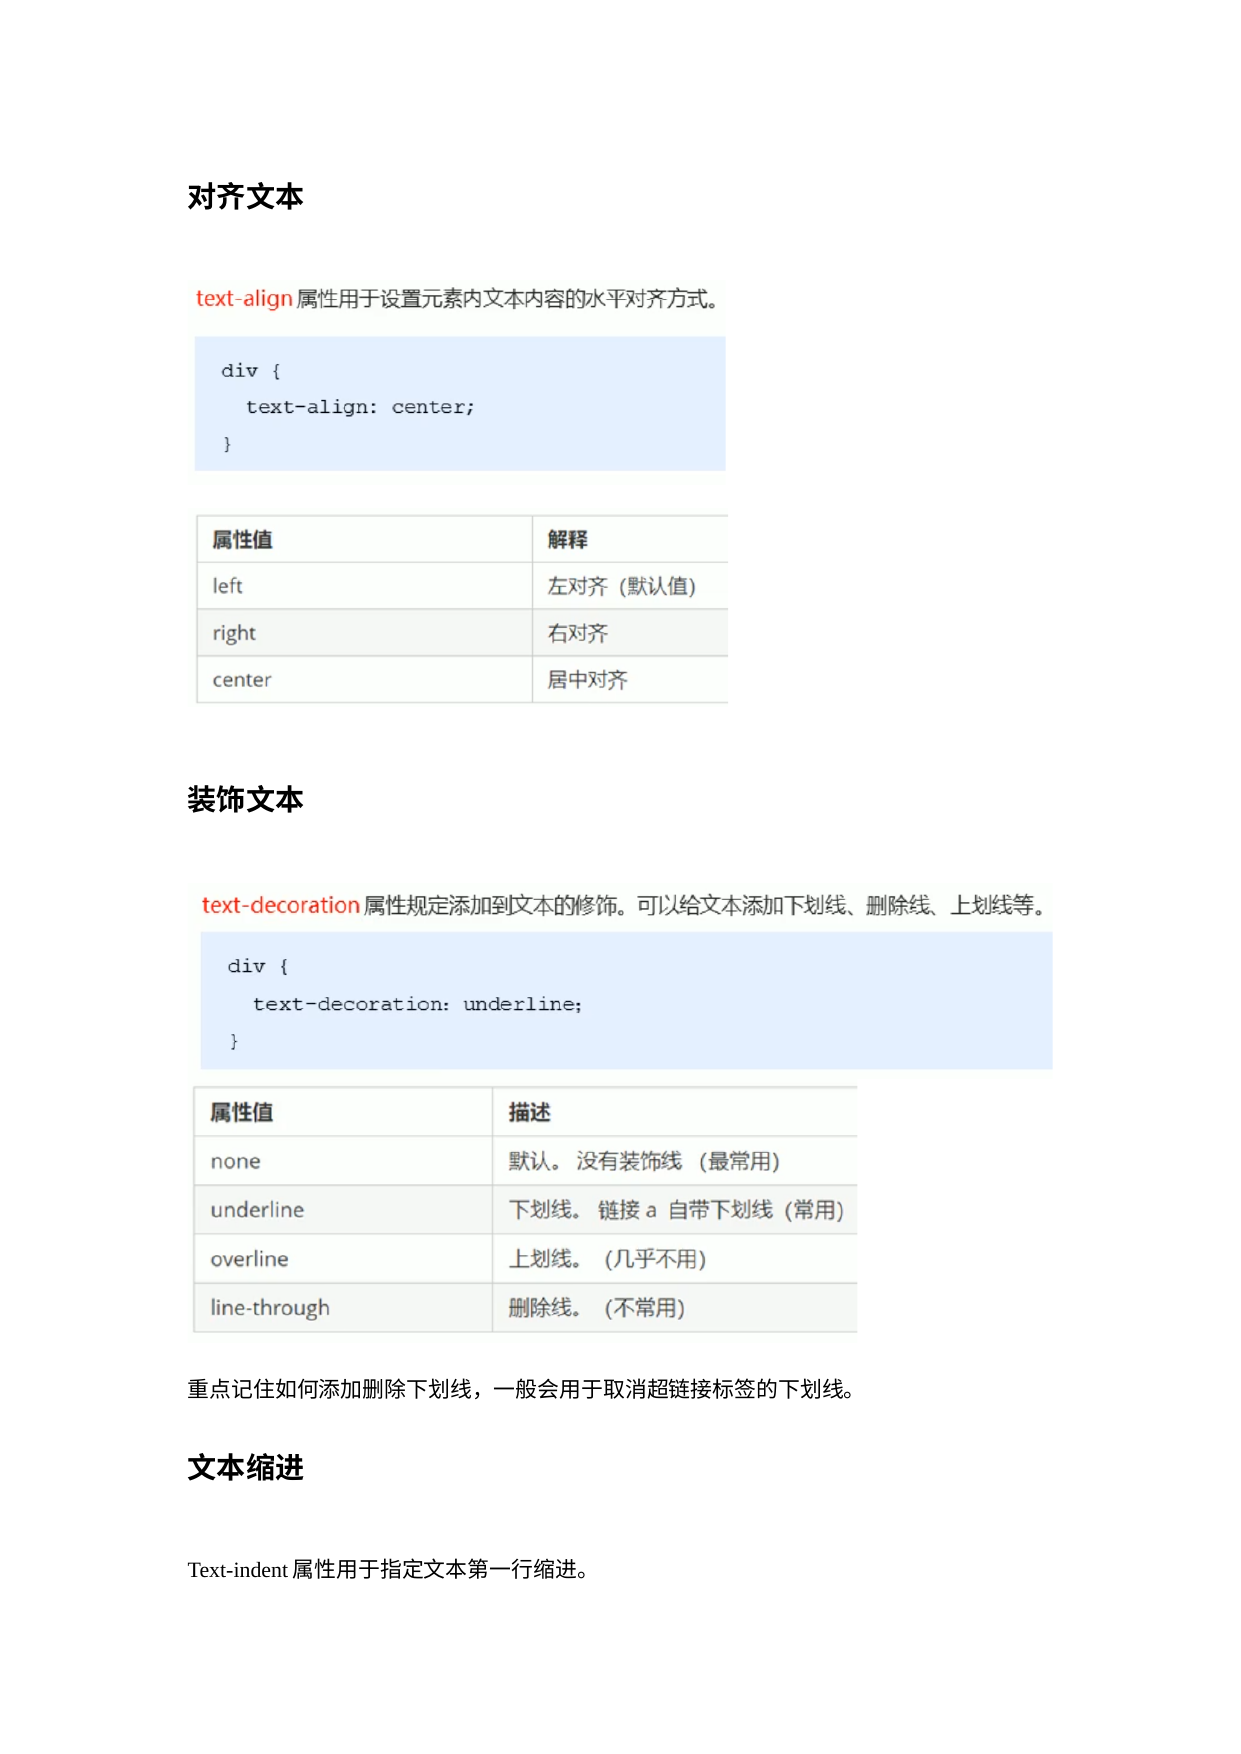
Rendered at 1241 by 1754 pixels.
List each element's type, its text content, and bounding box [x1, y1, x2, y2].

subtitle 对齐文本 [187, 162, 1053, 227]
text Text-indent属性用于指定文本第一行缩进。 [187, 1552, 1053, 1584]
picture [187, 280, 726, 485]
picture [187, 883, 1053, 1343]
text 重点记住如何添加删除下划线，一般会用于取消超链接标签的下划线。 [187, 1371, 1053, 1404]
picture [187, 508, 729, 707]
subtitle 文本缩进 [187, 1433, 1053, 1498]
subtitle 装饰文本 [187, 765, 1053, 830]
